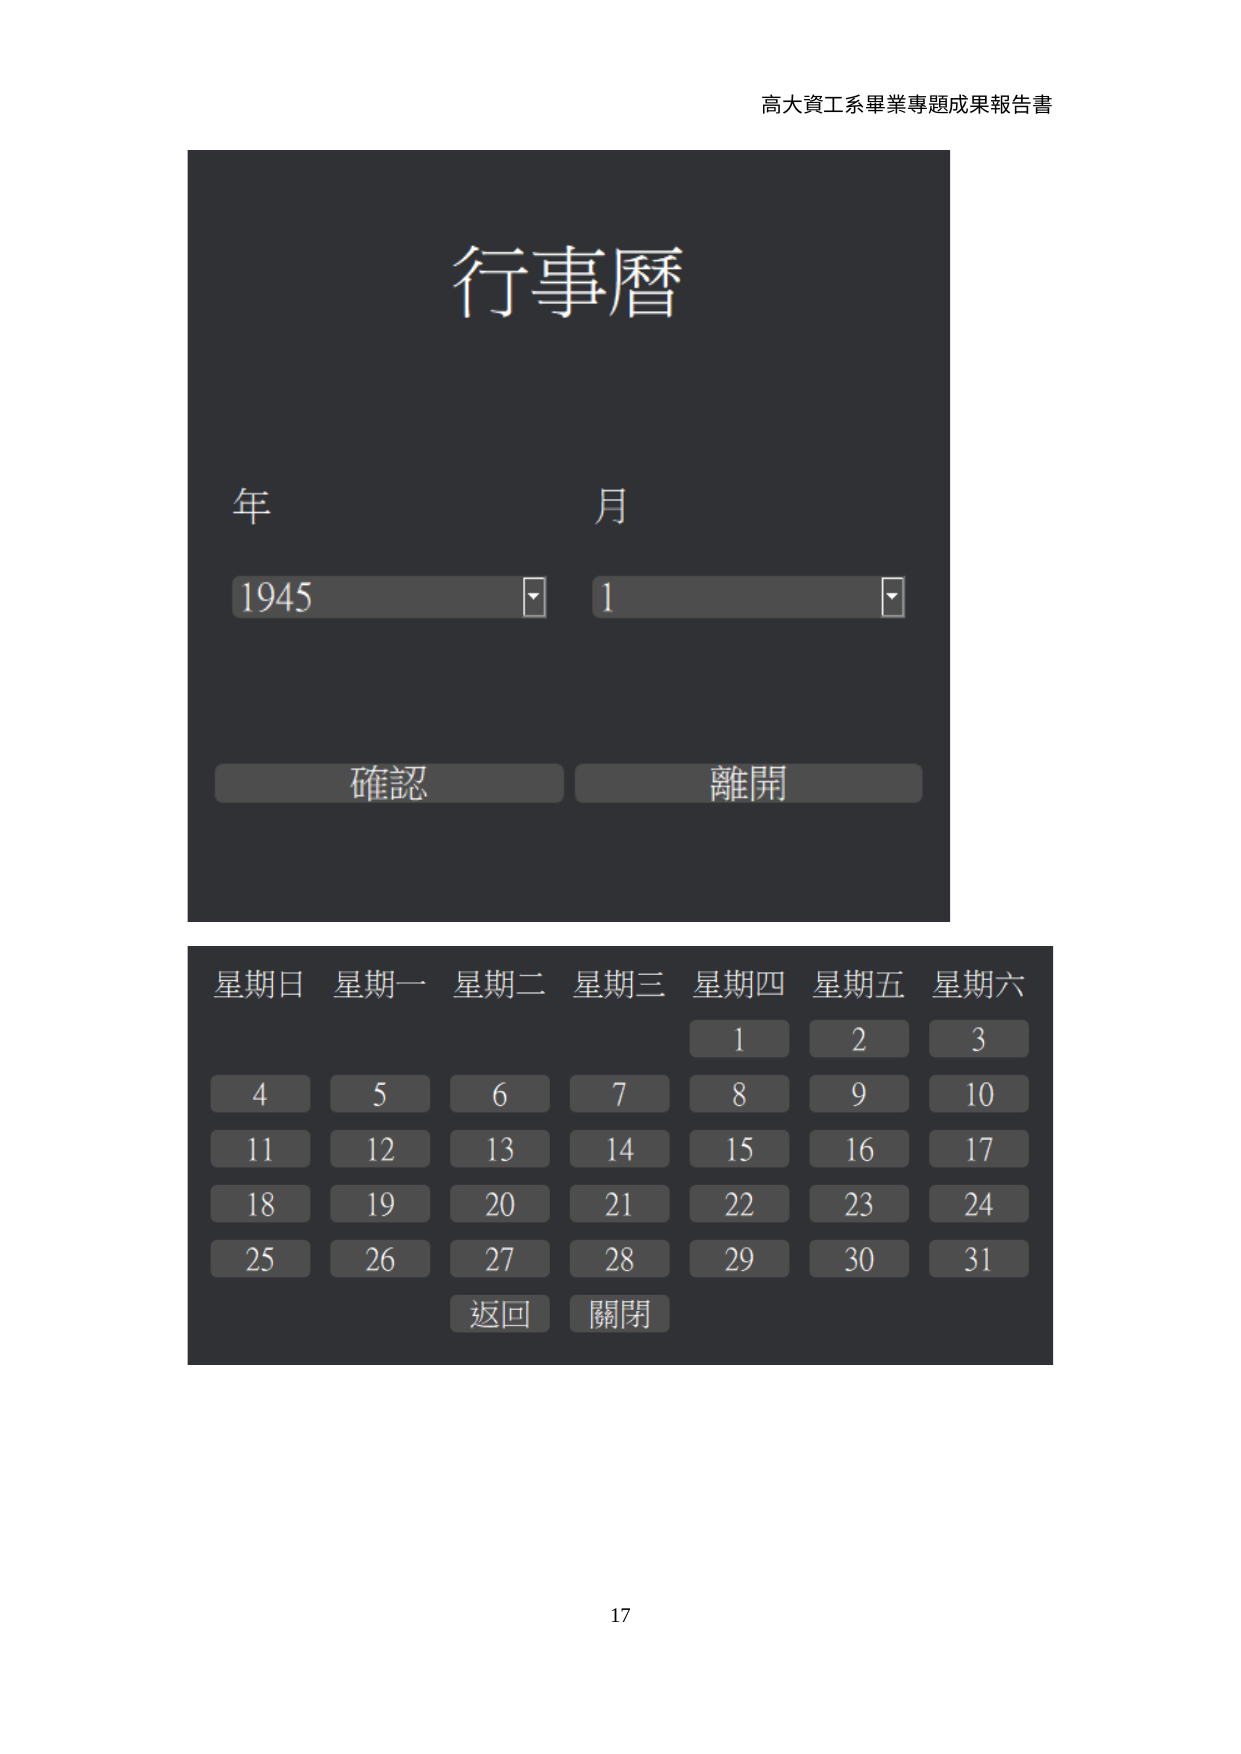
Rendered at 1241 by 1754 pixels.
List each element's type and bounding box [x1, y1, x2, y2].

picture [187, 946, 1054, 1365]
picture [187, 150, 951, 922]
